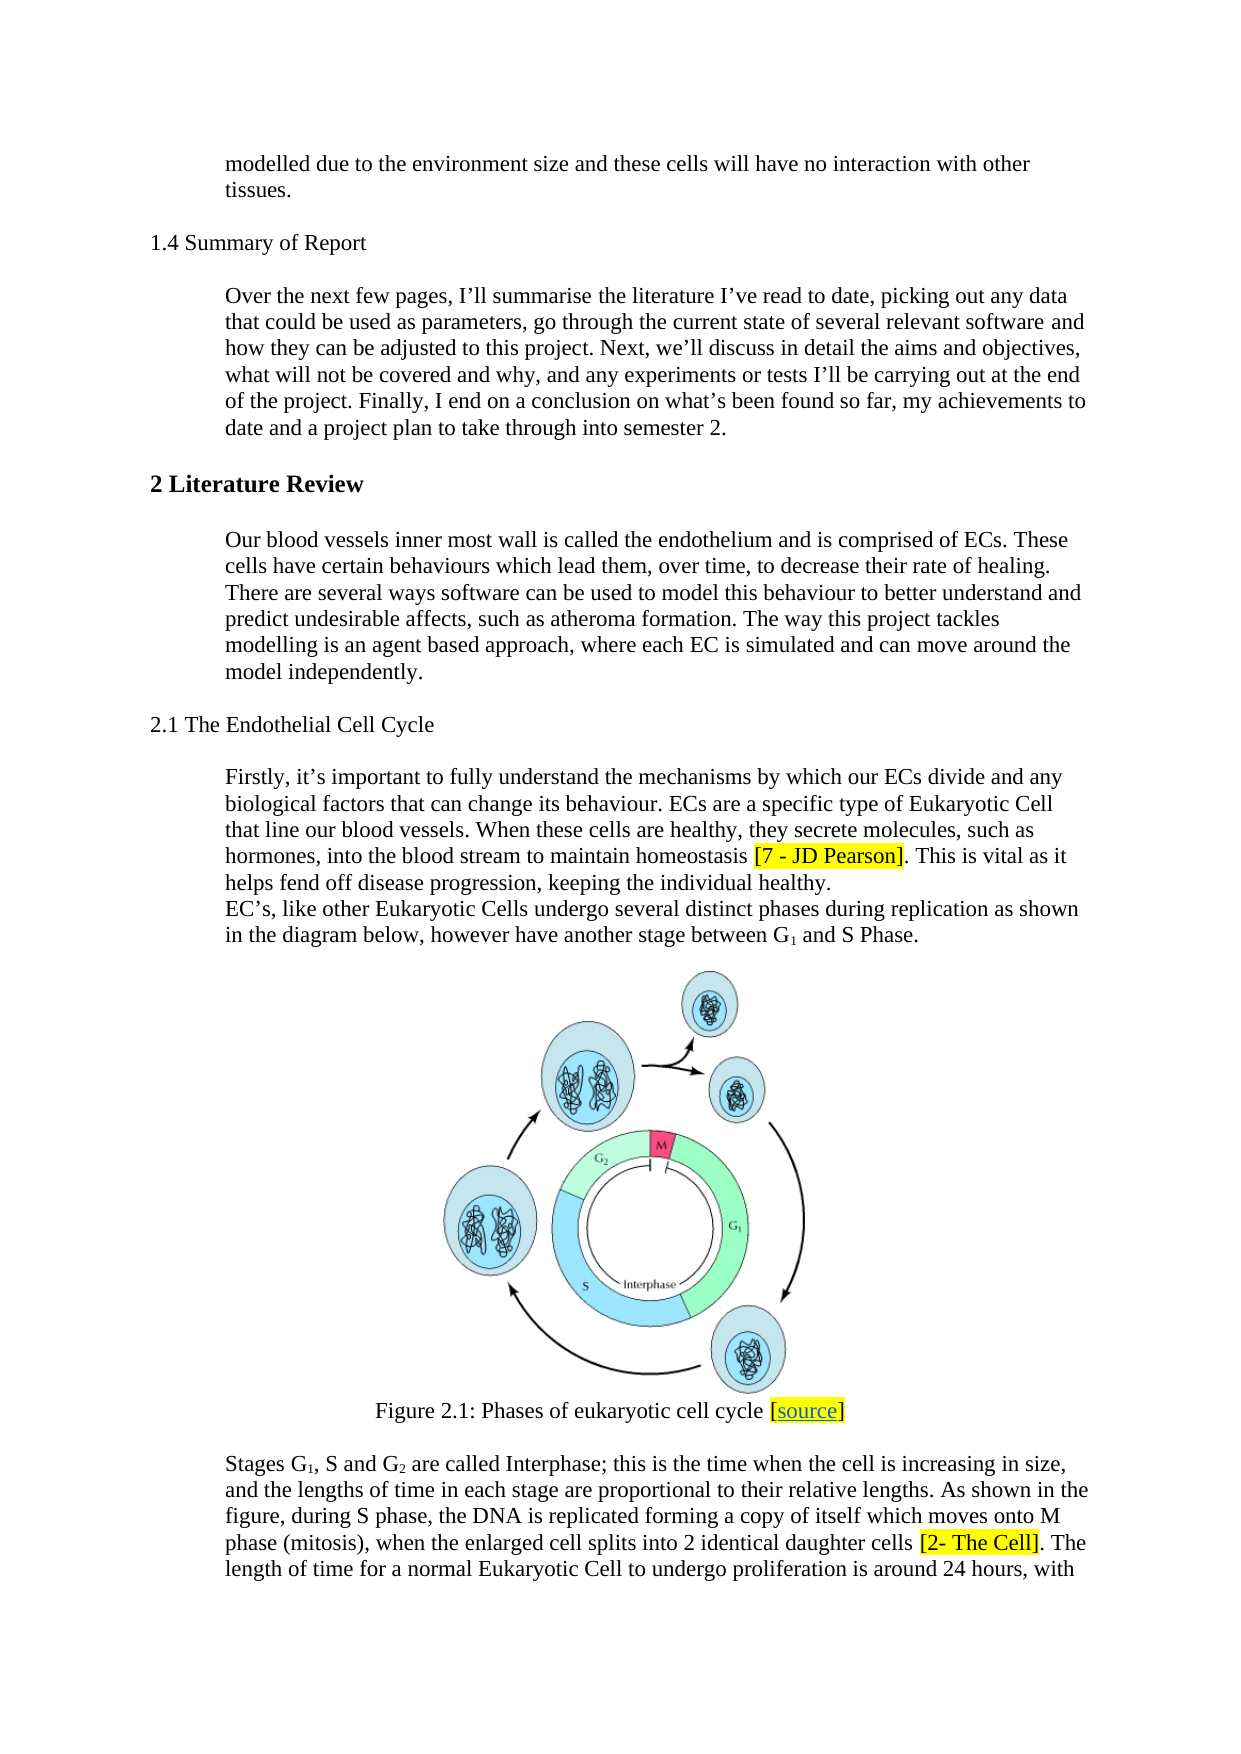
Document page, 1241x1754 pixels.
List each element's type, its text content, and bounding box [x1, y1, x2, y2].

text Firstly, it’s important to fully understand the mechanisms by which our ECs divide and any biological factors that can change its behaviour. ECs are a specific type of Eukaryotic Cell that line our blood vessels. When these cells are healthy, they secrete molecules, such as hormones, into the blood stream to maintain homeostasis [7 - JD Pearson]. This is vital as it helps fend off disease progression, keeping the individual healthy. [225, 763, 1090, 895]
text Over the next few pages, I’ll summarise the literature I’ve read to date, picking out any data that could be used as parameters, go through the current state of several relevant software and how they can be adjusted to this project. Next, we’ll discuss in detail the aims and objectives, what will not be covered and why, and any experiments or tests I’ll be carrying out at the end of the project. Finally, I end on a conclusion on what’s been found so far, my achievements to date and a project plan to take through into semester 2. [225, 282, 1090, 469]
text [225, 150, 1090, 203]
text 2 Literature Review [150, 469, 1090, 497]
text 1.4 Summary of Report [150, 229, 1090, 255]
text 2.1 The Endothelial Cell Cycle [150, 711, 1090, 737]
text EC’s, like other Eukaryotic Cells undergo several distinct phases during replication as shown in the diagram below, however have another stage between G1 and S Phase. [225, 895, 1090, 948]
text Our blood vessels inner most wall is called the endothelium and is comprised of ECs. These cells have certain behaviours which lead them, over time, to decrease their rate of healing. There are several ways software can be used to model this behaviour to better understand and predict undesirable affects, such as atheroma formation. The way this project tackles modelling is an agent based approach, where each EC is simulated and can move around the model independently. [225, 526, 1090, 684]
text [225, 1449, 1090, 1581]
picture [440, 970, 806, 1397]
